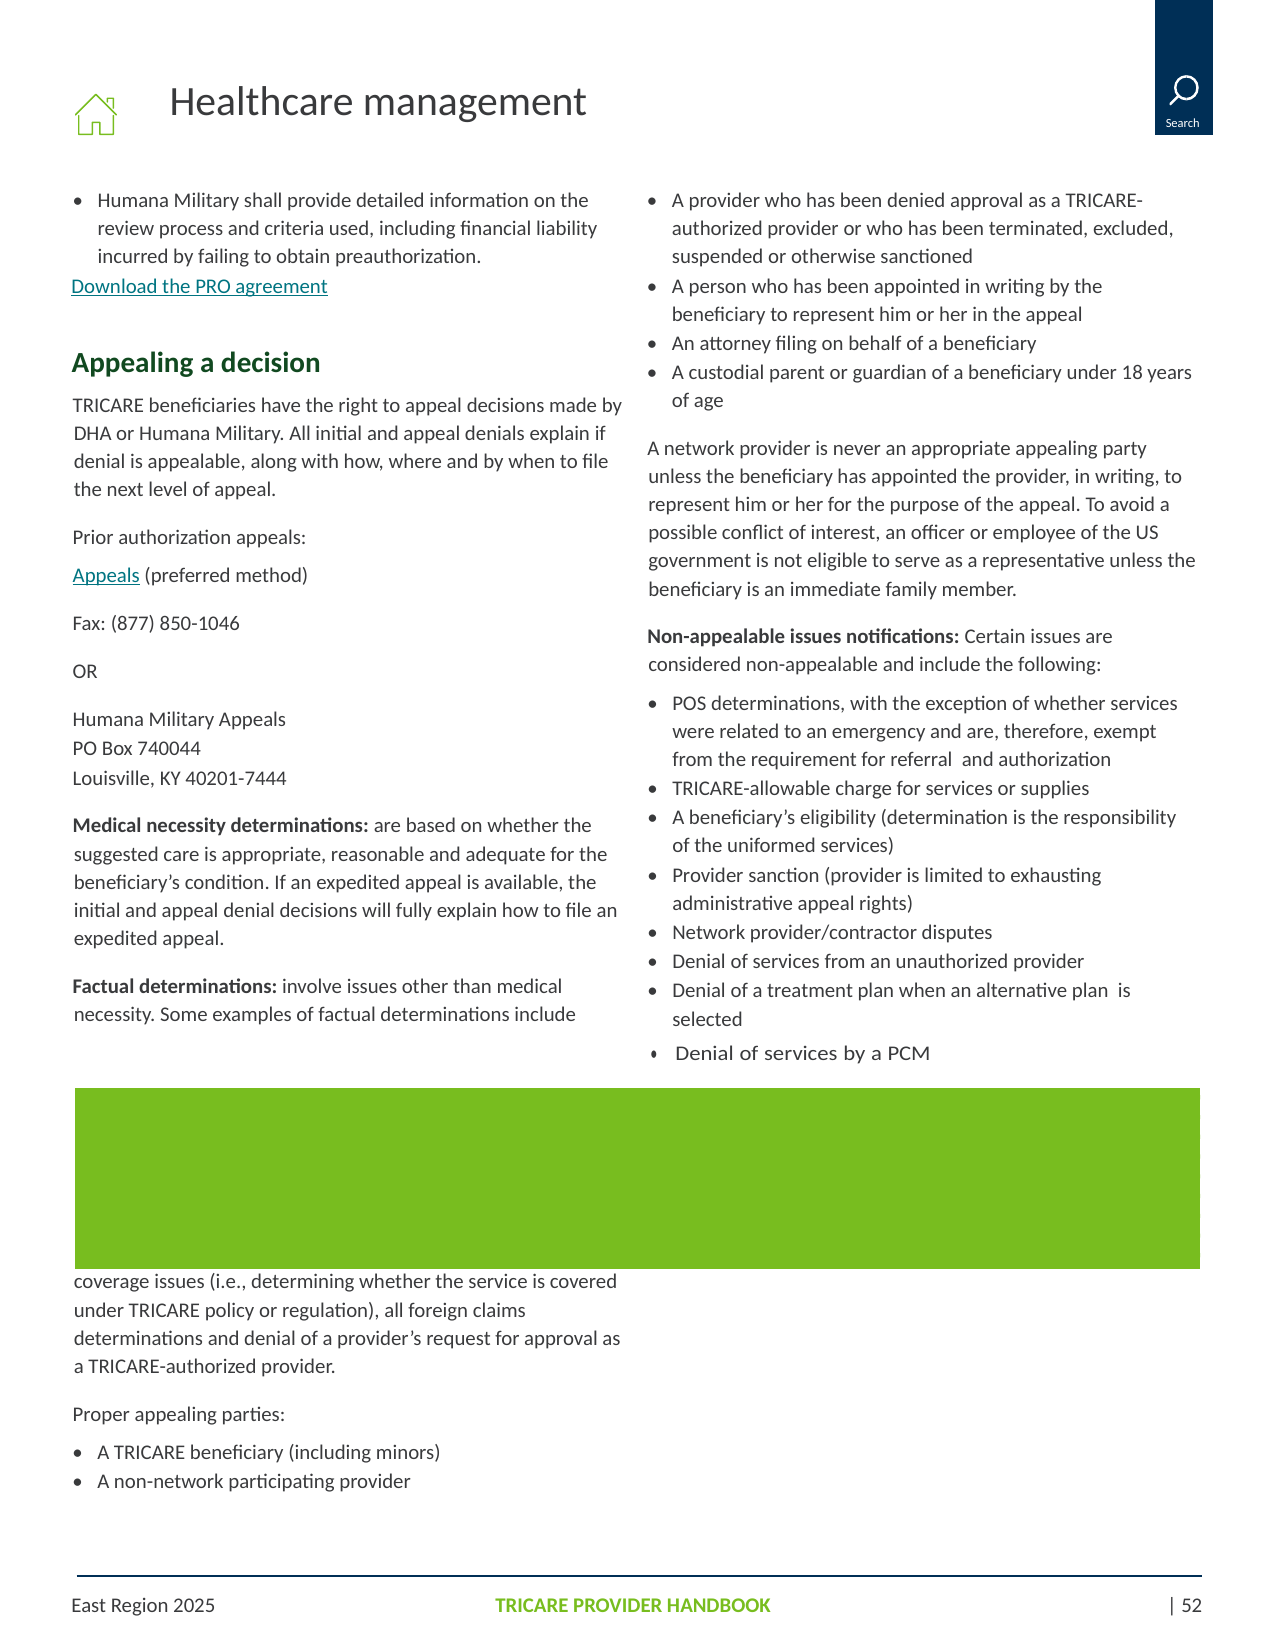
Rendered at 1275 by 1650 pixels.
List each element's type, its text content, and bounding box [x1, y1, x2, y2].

text Proper appealing parties: [72, 1401, 624, 1426]
list Denial of a treatment plan when an alternative plan is selected [647, 978, 1198, 1031]
list Provider sanction (provider is limited to exhausting administrative appeal rights) [647, 862, 1198, 915]
text A network provider is never an appropriate appealing party unless the beneficiary has appointed the provider, in writing, to represent him or her for the purpose of the appeal. To avoid a possible conflict of interest, an officer or employee of the US government is not eligible to serve as a representative unless the beneficiary is an immediate family member. [647, 435, 1198, 601]
text Non-appealable issues notifications: Certain issues are considered non-appealable and include the following: [647, 623, 1198, 677]
list Network provider/contractor disputes [647, 919, 1198, 944]
text Fax: (877) 850-1046 [72, 610, 624, 636]
list An attorney filing on behalf of a beneficiary [647, 330, 1199, 356]
list TRICARE-allowable charge for services or supplies [647, 775, 1198, 801]
list A TRICARE beneficiary (including minors) [72, 1439, 624, 1465]
subtitle Appealing a decision [71, 344, 625, 379]
text Prior authorization appeals: [72, 524, 624, 549]
list Denial of services from an unauthorized provider [647, 948, 1198, 974]
list Humana Military shall provide detailed information on the review process and criteria used, including financial liability incurred by failing to obtain preauthorization. [72, 187, 624, 269]
text TRICARE beneficiaries have the right to appeal decisions made by DHA or Humana Military. All initial and appeal denials explain if denial is appealable, along with how, where and by when to file the next level of appeal. [72, 392, 624, 502]
text Humana Military Appeals [72, 706, 624, 732]
list A non-network participating provider [72, 1468, 624, 1494]
text Louisville, KY 40201-7444 [72, 765, 624, 790]
list POS determinations, with the exception of whether services were related to an emergency and are, therefore, exempt from the requirement for referral and authorization [647, 690, 1198, 771]
text OR [72, 658, 624, 684]
list A custodial parent or guardian of a beneficiary under 18 years of age [647, 359, 1199, 413]
text Factual determinations: involve issues other than medical necessity. Some examples of factual determinations include coverage issues (i.e., determining whether the service is covered under TRICARE policy or regulation), all foreign claims determinations and denial of a provider’s request for approval as a TRICARE-authorized provider. [72, 973, 624, 1378]
text Appeals (preferred method) [72, 562, 624, 588]
list A person who has been appointed in writing by the beneficiary to represent him or her in the appeal [647, 273, 1199, 327]
text PO Box 740044 [72, 736, 624, 761]
text Download the PRO agreement [71, 273, 625, 298]
list A beneficiary’s eligibility (determination is the responsibility of the uniformed services) [647, 804, 1198, 858]
list A provider who has been denied approval as a TRICARE- authorized provider or who has been terminated, excluded, suspended or otherwise sanctioned [647, 187, 1199, 269]
text Medical necessity determinations: are based on whether the suggested care is appropriate, reasonable and adequate for the beneficiary’s condition. If an expedited appeal is available, the initial and appeal denial decisions will fully explain how to file an expedited appeal. [72, 813, 624, 951]
